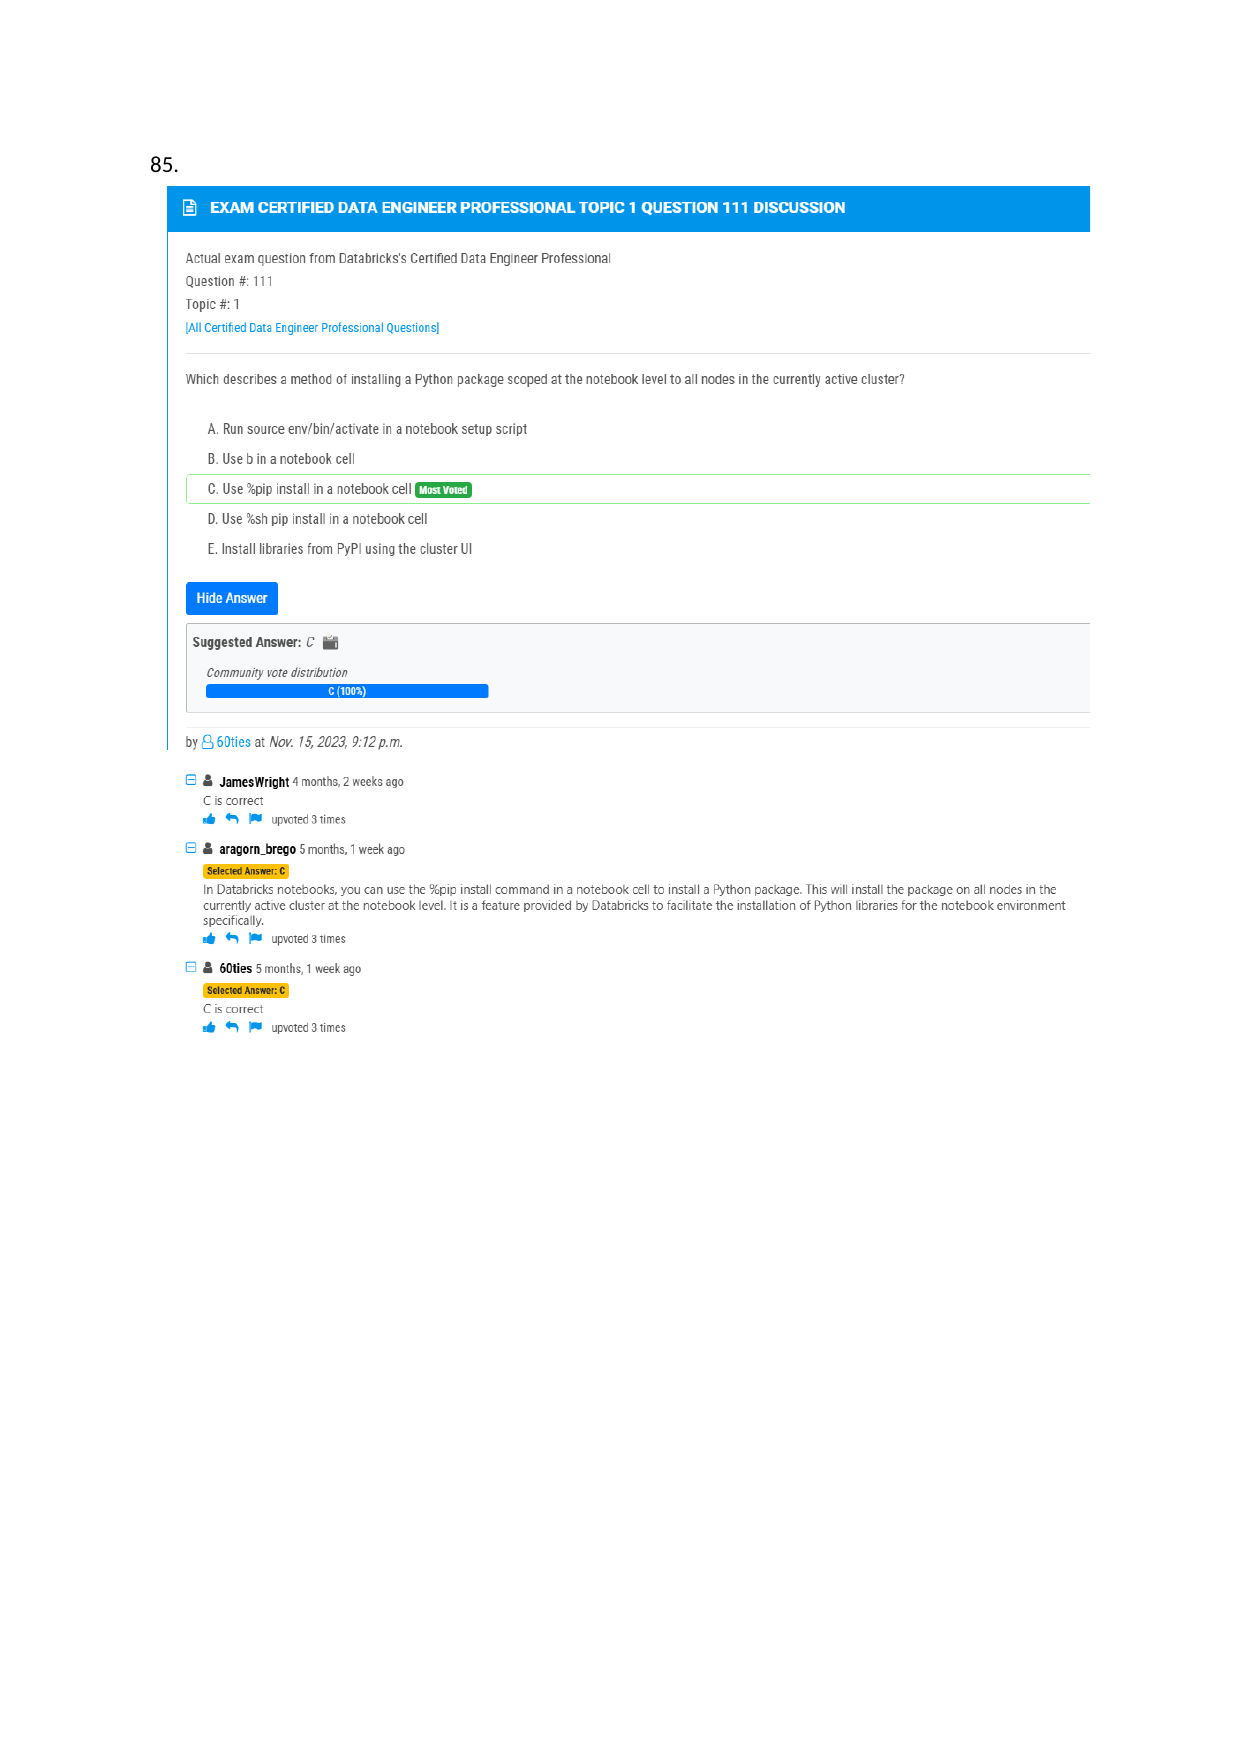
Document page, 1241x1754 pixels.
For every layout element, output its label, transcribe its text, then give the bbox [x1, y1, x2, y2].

picture [150, 752, 1091, 1043]
picture [150, 180, 1091, 750]
text 85. [150, 150, 1090, 180]
